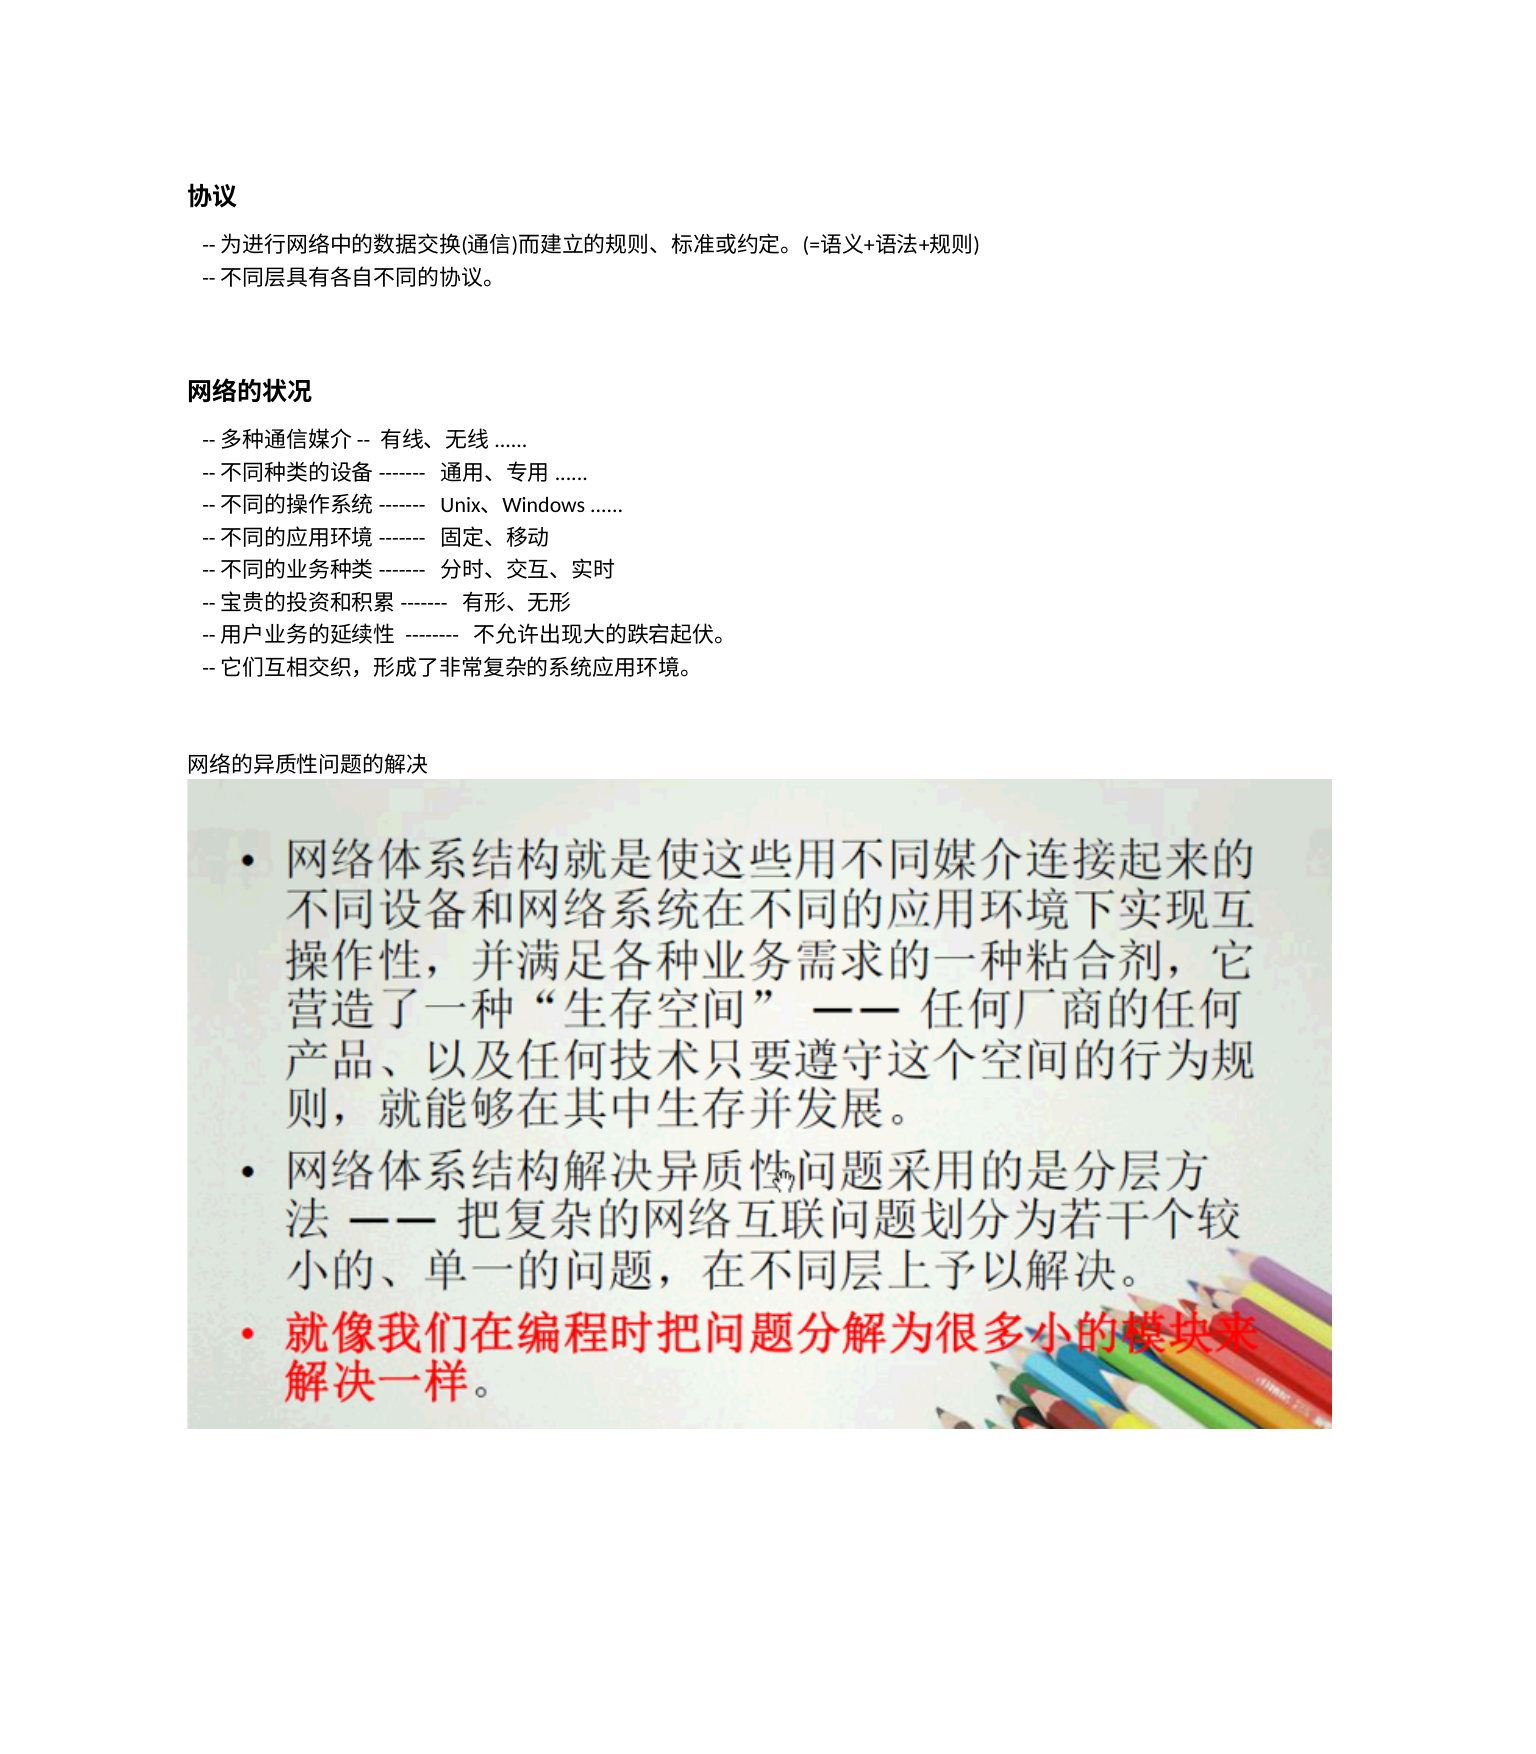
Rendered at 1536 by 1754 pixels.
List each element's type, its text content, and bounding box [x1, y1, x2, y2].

text -- 用户业务的延续性 -------- 不允许出现大的跌宕起伏。 [187, 617, 1348, 649]
text -- 不同层具有各自不同的协议。 [187, 259, 1348, 292]
text -- 不同的应用环境 ------- 固定、移动 [187, 519, 1348, 552]
text -- 它们互相交织，形成了非常复杂的系统应用环境。 [187, 649, 1348, 682]
text -- 不同的业务种类 ------- 分时、交互、实时 [187, 552, 1348, 584]
text -- 宝贵的投资和积累 ------- 有形、无形 [187, 584, 1348, 617]
text -- 为进行网络中的数据交换(通信)而建立的规则、标准或约定。(=语义+语法+规则) [187, 227, 1348, 259]
picture [187, 779, 1332, 1429]
text 协议 [187, 162, 1348, 227]
text -- 不同的操作系统 ------- Unix、Windows ...... [187, 487, 1348, 519]
text -- 多种通信媒介 -- 有线、无线 ...... [187, 422, 1348, 454]
text 网络的异质性问题的解决 [187, 747, 1348, 779]
text 网络的状况 [187, 357, 1348, 422]
text -- 不同种类的设备 ------- 通用、专用 ...... [187, 454, 1348, 487]
